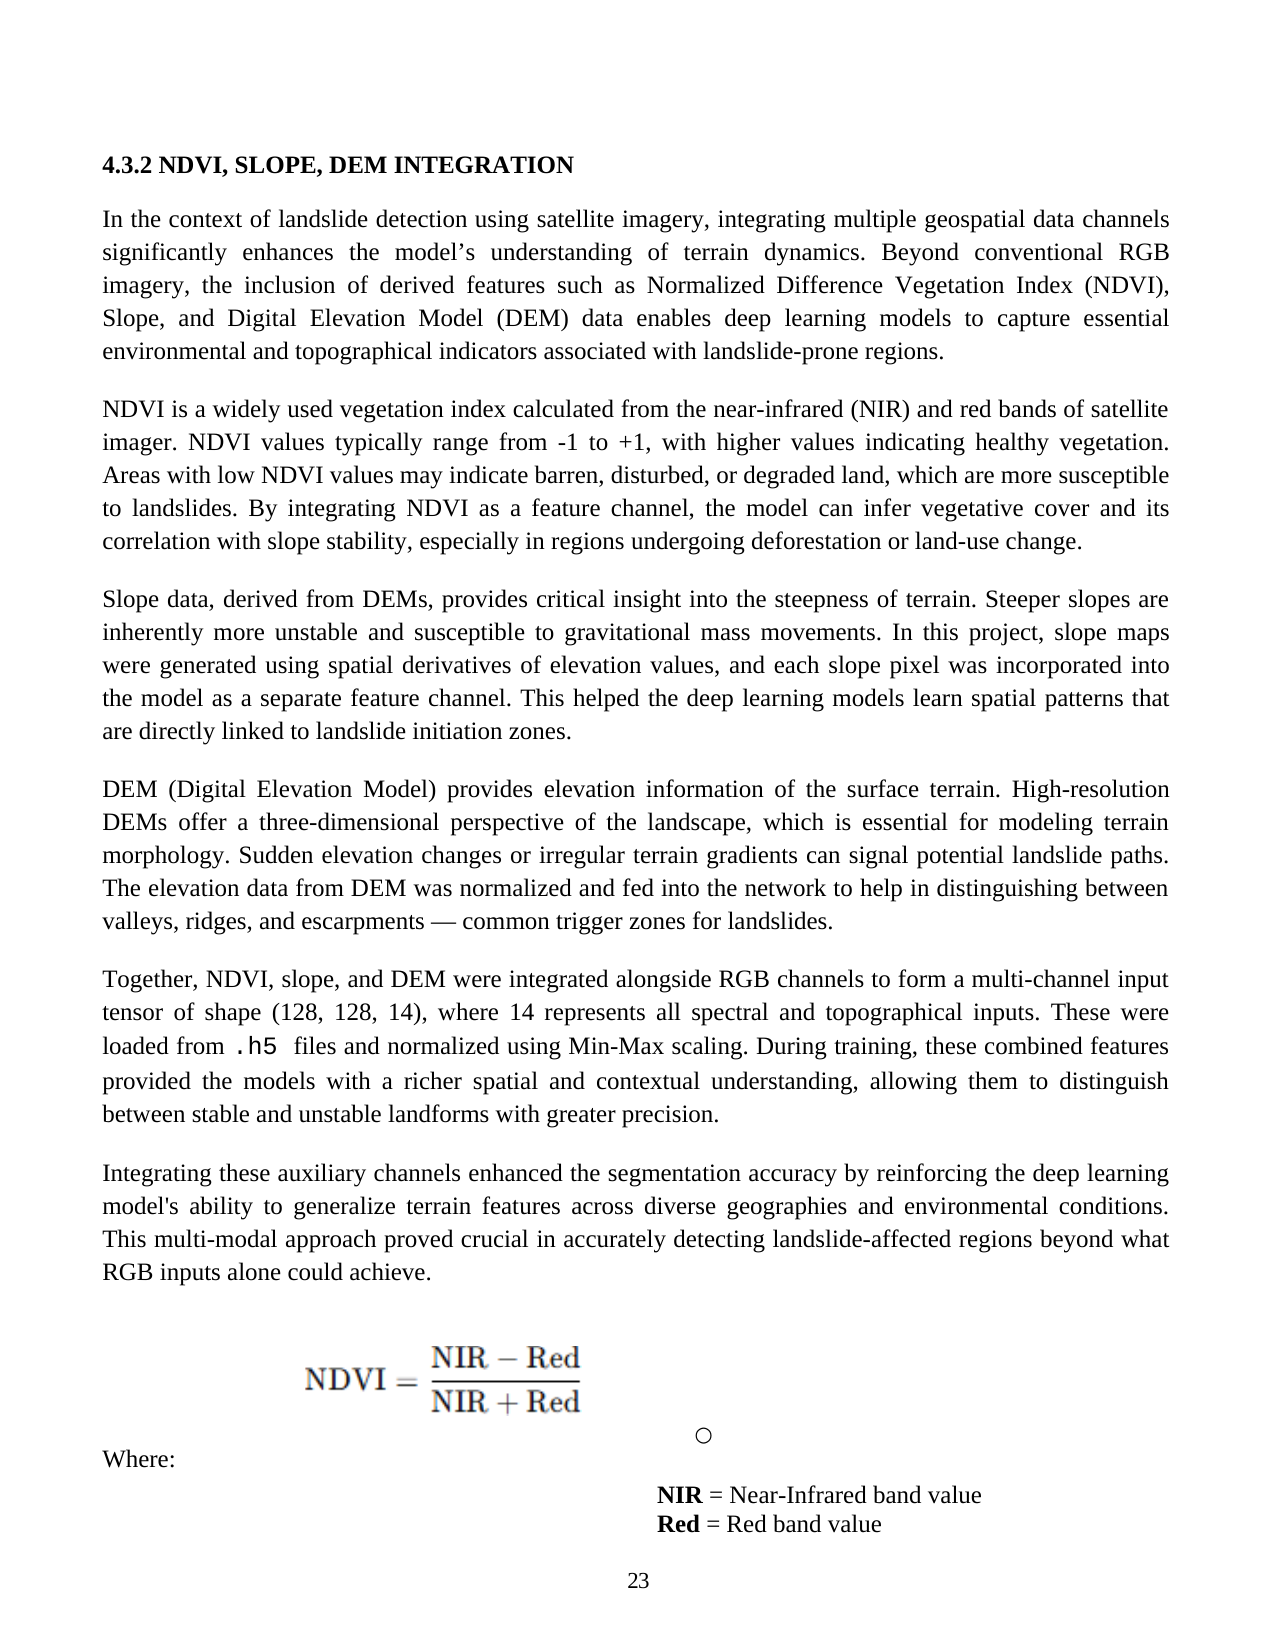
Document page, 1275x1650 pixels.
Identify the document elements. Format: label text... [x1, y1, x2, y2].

text Integrating these auxiliary channels enhanced the segmentation accuracy by reinforcing the deep learning model's ability to generalize terrain features across diverse geographies and environmental conditions. This multi-modal approach proved crucial in accurately detecting landslide-affected regions beyond what RGB inputs alone could achieve. [102, 1158, 1170, 1286]
text Where: [102, 1444, 656, 1473]
text NIR = Near-Infrared band value [657, 1480, 1237, 1509]
text Red = Red band value [657, 1509, 1237, 1538]
text ○ [694, 1419, 1237, 1448]
text Together, NDVI, slope, and DEM were integrated alongside RGB channels to form a multi-channel input tensor of shape (128, 128, 14), where 14 represents all spectral and topographical inputs. These were loaded from .h5 files and normalized using Min-Max scaling. During training, these combined features provided the models with a richer spatial and contextual understanding, allowing them to distinguish between stable and unstable landforms with greater precision. [102, 964, 1171, 1128]
text DEM (Digital Elevation Model) provides elevation information of the surface terrain. High-resolution DEMs offer a three-dimensional perspective of the landscape, which is essential for modeling terrain morphology. Sudden elevation changes or irregular terrain gradients can signal potential landslide paths. The elevation data from DEM was normalized and fed into the network to help in distinguishing between valleys, ridges, and escarpments — common trigger zones for landslides. [102, 774, 1171, 935]
text In the context of landslide detection using satellite imagery, integrating multiple geospatial data channels significantly enhances the model’s understanding of terrain dynamics. Beyond conventional RGB imagery, the inclusion of derived features such as Normalized Difference Vegetation Index (NDVI), Slope, and Digital Elevation Model (DEM) data enables deep learning models to capture essential environmental and topographical indicators associated with landslide-prone regions. [102, 204, 1171, 364]
picture [304, 1346, 582, 1416]
text Slope data, derived from DEMs, provides critical insight into the steepness of terrain. Steeper slopes are inherently more unstable and susceptible to gravitational mass movements. In this project, slope maps were generated using spatial derivatives of elevation values, and each slope pixel was incorporated into the model as a separate feature channel. This helped the deep learning models learn spatial patterns that are directly linked to landslide initiation zones. [102, 584, 1171, 745]
text NDVI is a widely used vegetation index calculated from the near-infrared (NIR) and red bands of satellite imager. NDVI values typically range from -1 to +1, with higher values indicating healthy vegetation. Areas with low NDVI values may indicate barren, disturbed, or degraded land, which are more susceptible to landslides. By integrating NDVI as a feature channel, the model can infer vegetative cover and its correlation with slope stability, especially in regions undergoing deforestation or land-use change. [102, 394, 1171, 555]
list NDVI, SLOPE, DEM INTEGRATION [102, 150, 1237, 179]
